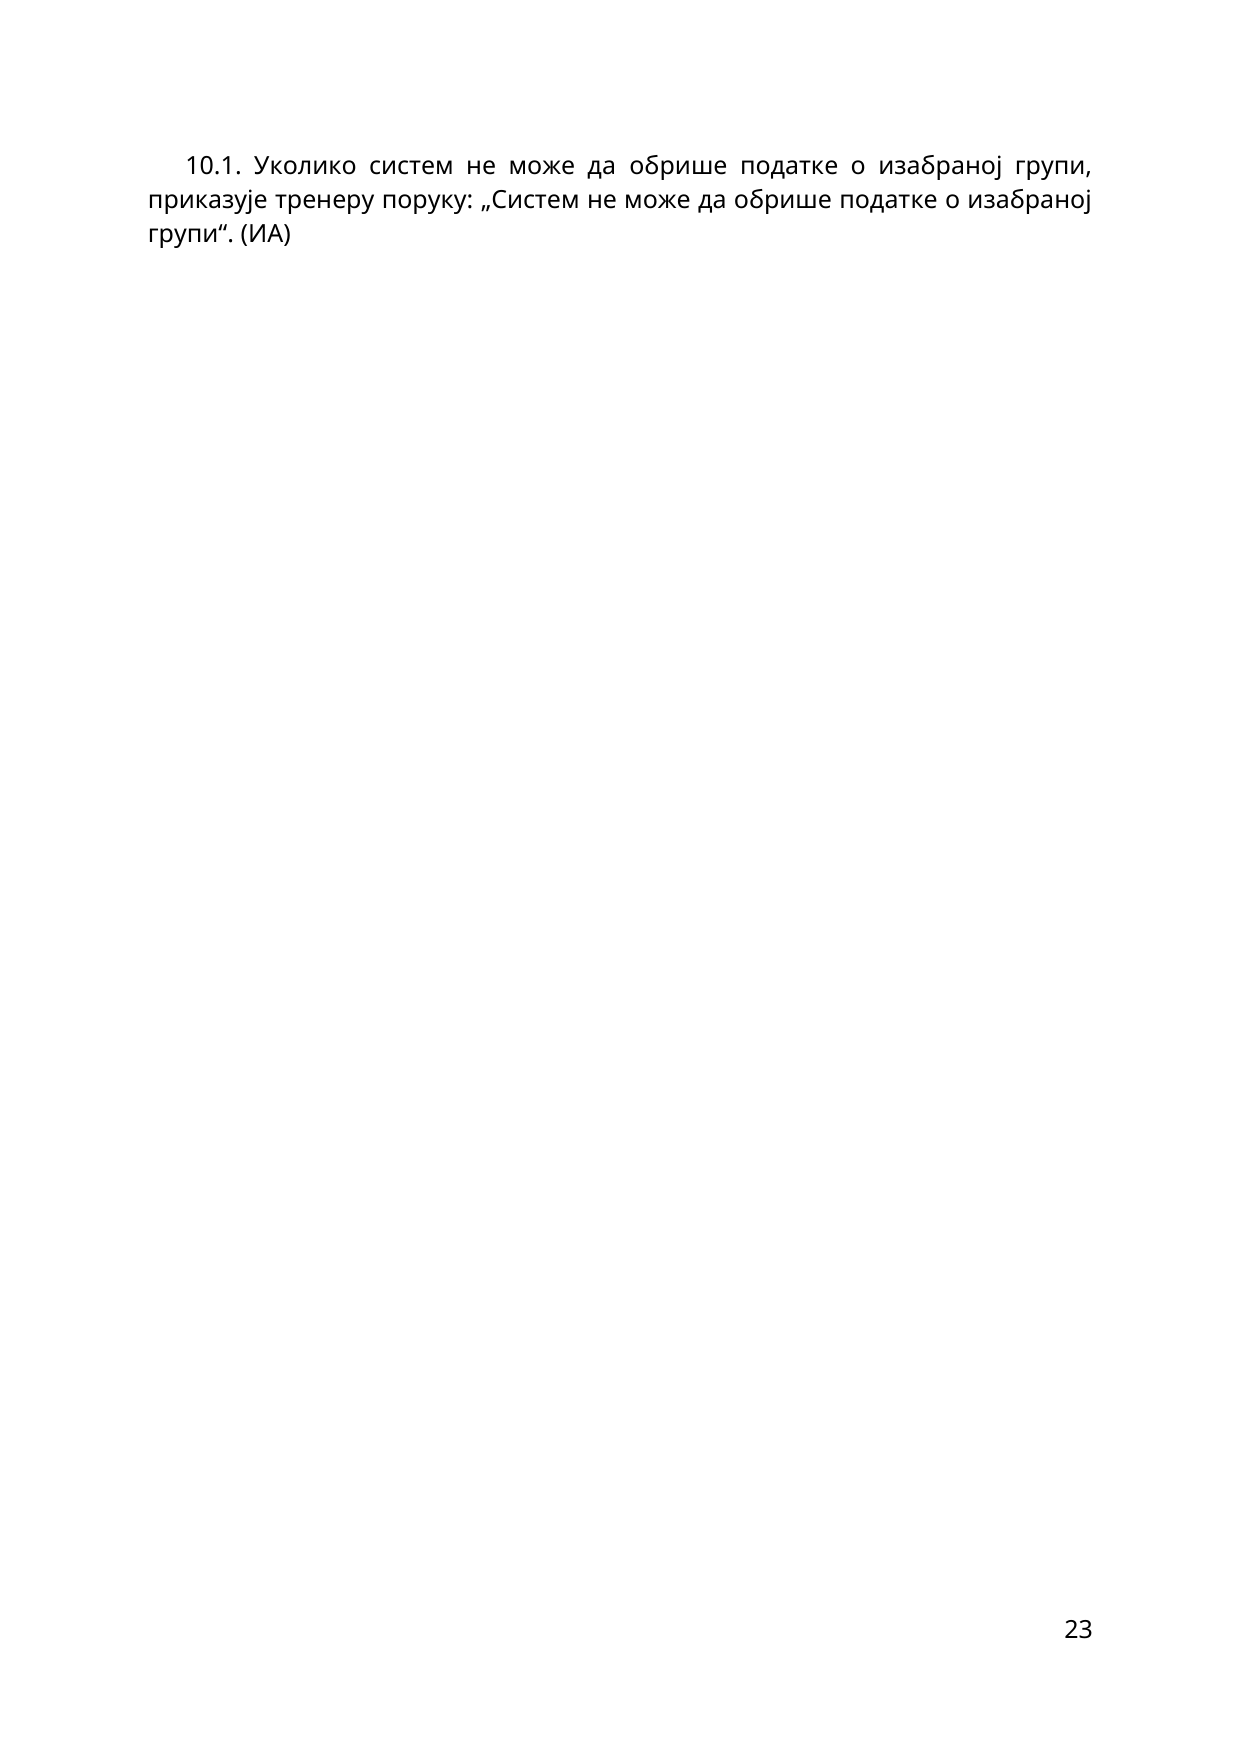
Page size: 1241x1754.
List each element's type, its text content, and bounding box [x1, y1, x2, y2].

text 10.1. Уколико систем не може да обрише податке о изабраној групи, приказује тренеру поруку: „Систем не може да обрише податке о изабраној групи“. (ИА) [148, 148, 1093, 250]
